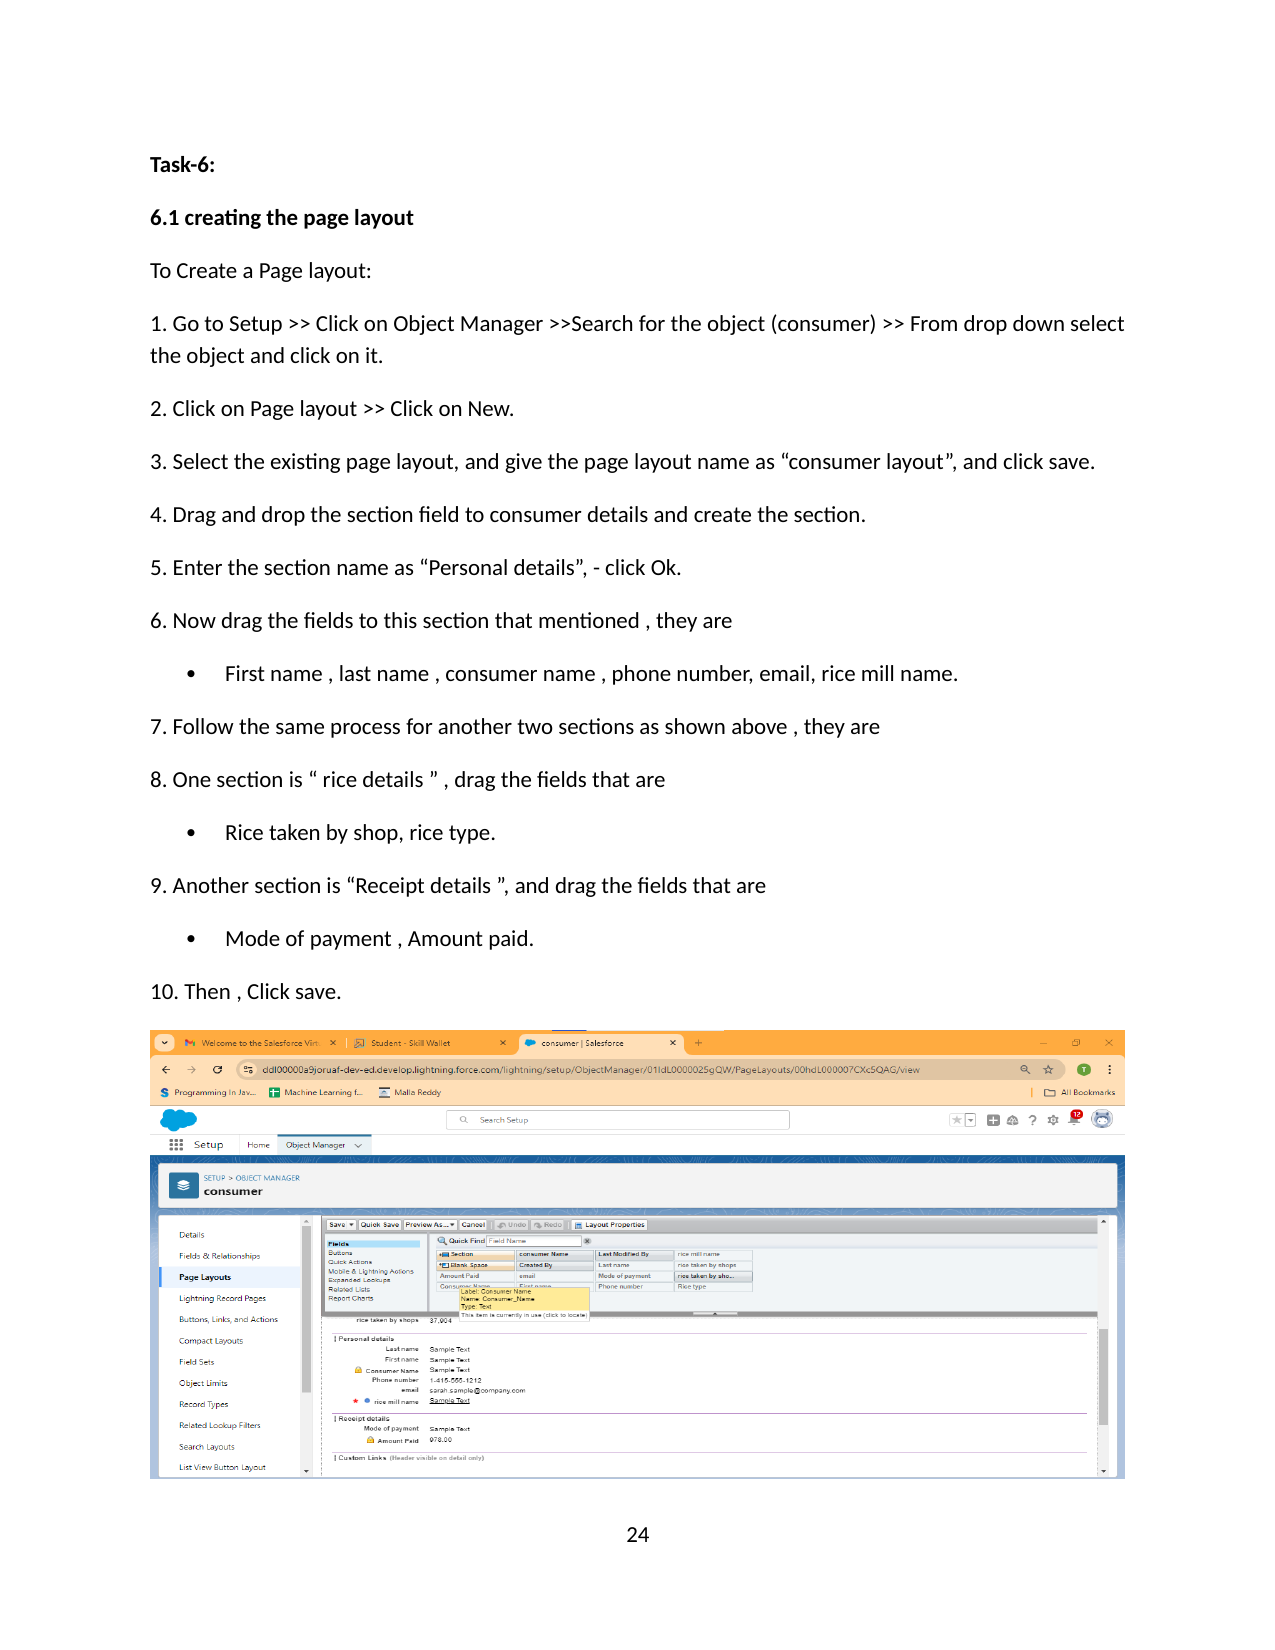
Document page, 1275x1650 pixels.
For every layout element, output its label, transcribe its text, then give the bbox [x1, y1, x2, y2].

text 2. Click on Page layout >> Click on New. [150, 394, 1125, 422]
text 6.1 creating the page layout [150, 203, 1125, 231]
list First name , last name , consumer name , phone number, email, rice mill name. [187, 659, 1125, 687]
text 6. Now drag the fields to this section that mentioned , they are [150, 606, 1125, 634]
text To Create a Page layout: [150, 256, 1125, 284]
text 4. Drag and drop the section field to consumer details and create the section. [150, 500, 1125, 528]
text 3. Select the existing page layout, and give the page layout name as “consumer layout”, and click save. [150, 447, 1125, 475]
text 7. Follow the same process for another two sections as shown above , they are [150, 712, 1125, 740]
text 1. Go to Setup >> Click on Object Manager >>Search for the object (consumer) >> From drop down select the object and click on it. [150, 309, 1125, 369]
list Mode of payment , Amount paid. [187, 924, 1125, 952]
text Task-6: [150, 150, 1125, 178]
text 8. One section is “ rice details ” , drag the fields that are [150, 765, 1125, 793]
picture [150, 1030, 1125, 1479]
text 10. Then , Click save. [150, 977, 1125, 1006]
list Rice taken by shop, rice type. [187, 818, 1125, 846]
text 5. Enter the section name as “Personal details”, - click Ok. [150, 553, 1125, 581]
text 9. Another section is “Receipt details ”, and drag the fields that are [150, 871, 1125, 899]
